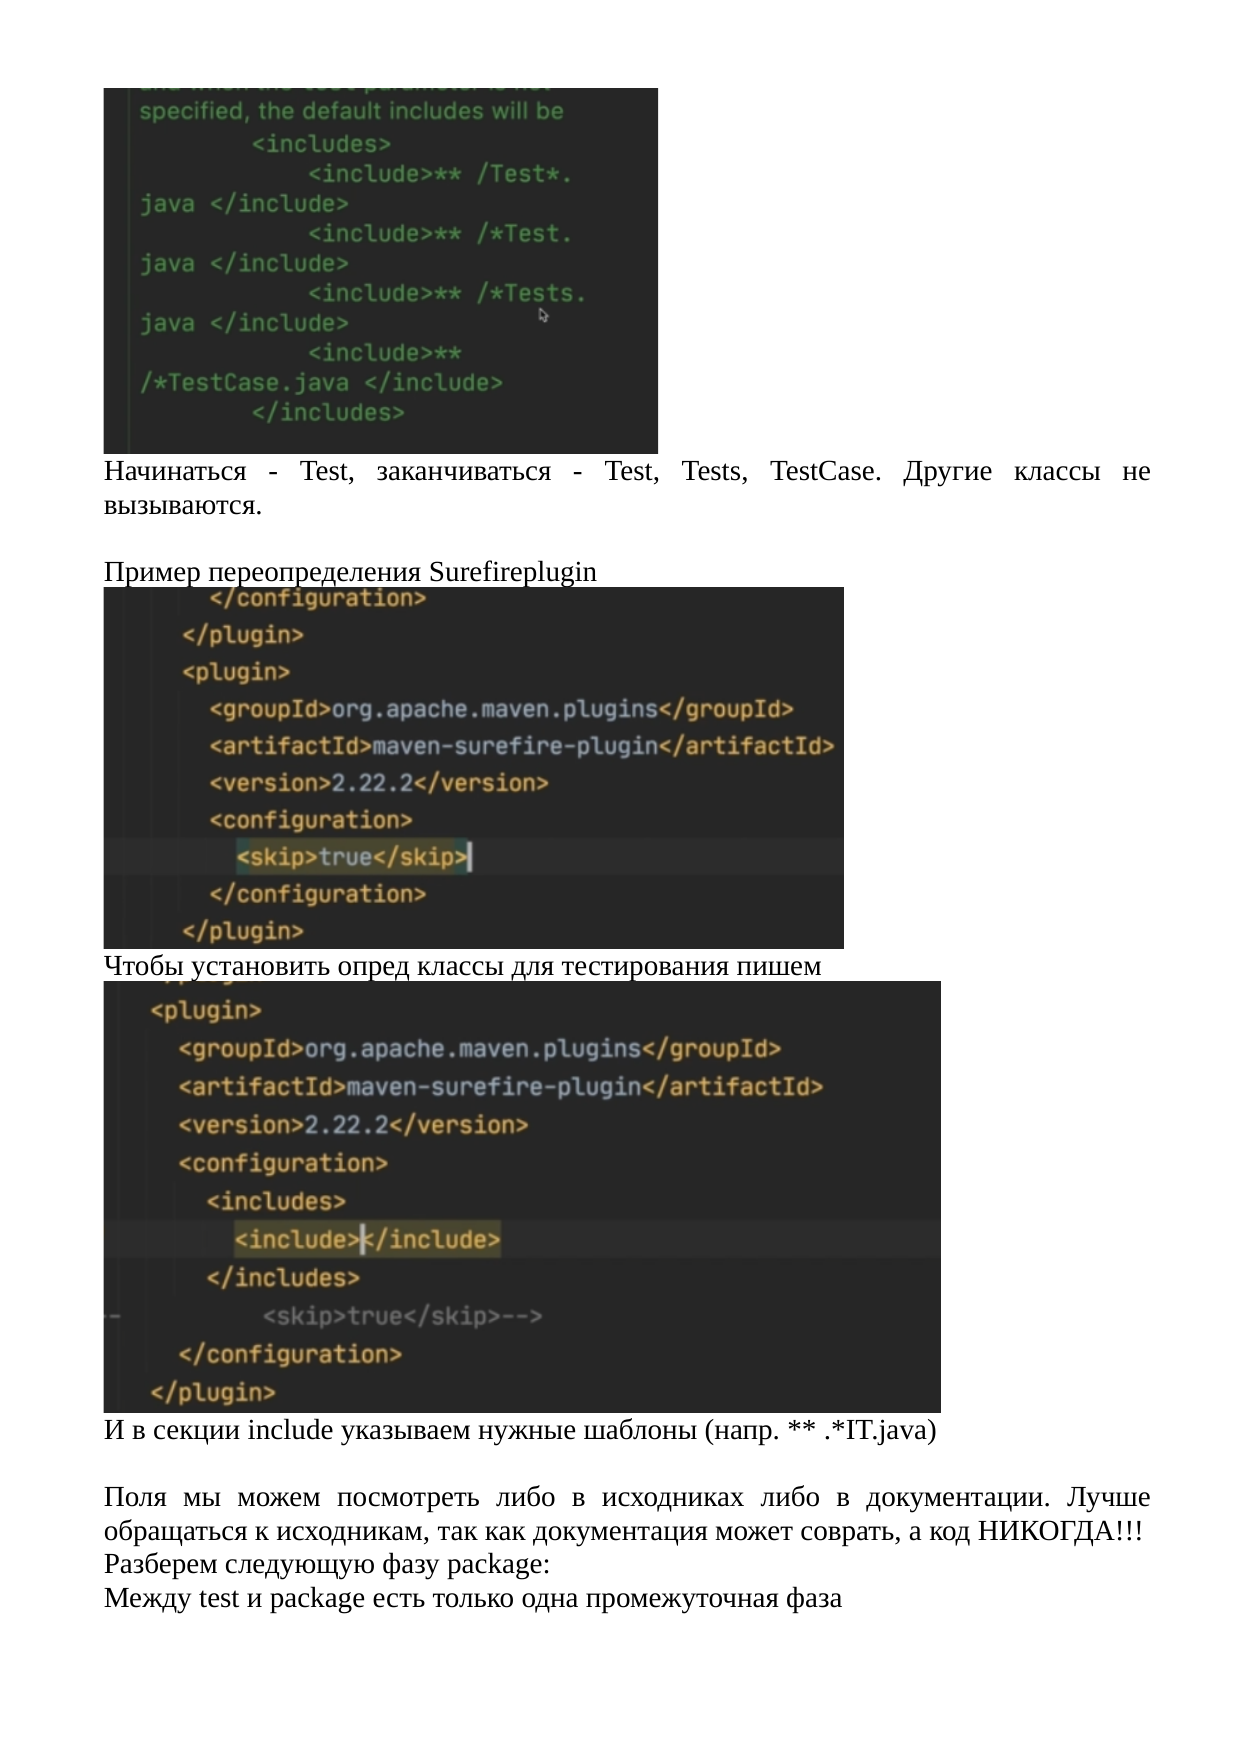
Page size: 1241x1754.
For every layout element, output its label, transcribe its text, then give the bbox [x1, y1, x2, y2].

text Между test и package есть только одна промежуточная фаза [103, 1580, 1152, 1613]
text Чтобы установить опред классы для тестирования пишем [103, 948, 1152, 982]
text Пример переопределения Surefireplugin [103, 554, 1152, 588]
picture [103, 587, 844, 949]
picture [103, 981, 941, 1413]
text И в секции include указываем нужные шаблоны (напр. ** .*IT.java) [103, 1412, 1152, 1446]
picture [103, 88, 659, 454]
text Разберем следующую фазу package: [103, 1546, 1152, 1580]
text Поля мы можем посмотреть либо в исходниках либо в документации. Лучше обращаться к исходникам, так как документация может соврать, а код НИКОГДА!!! [103, 1479, 1152, 1546]
text Начинаться - Test, заканчиваться - Test, Tests, TestCase. Другие классы не вызываются. [103, 453, 1152, 521]
